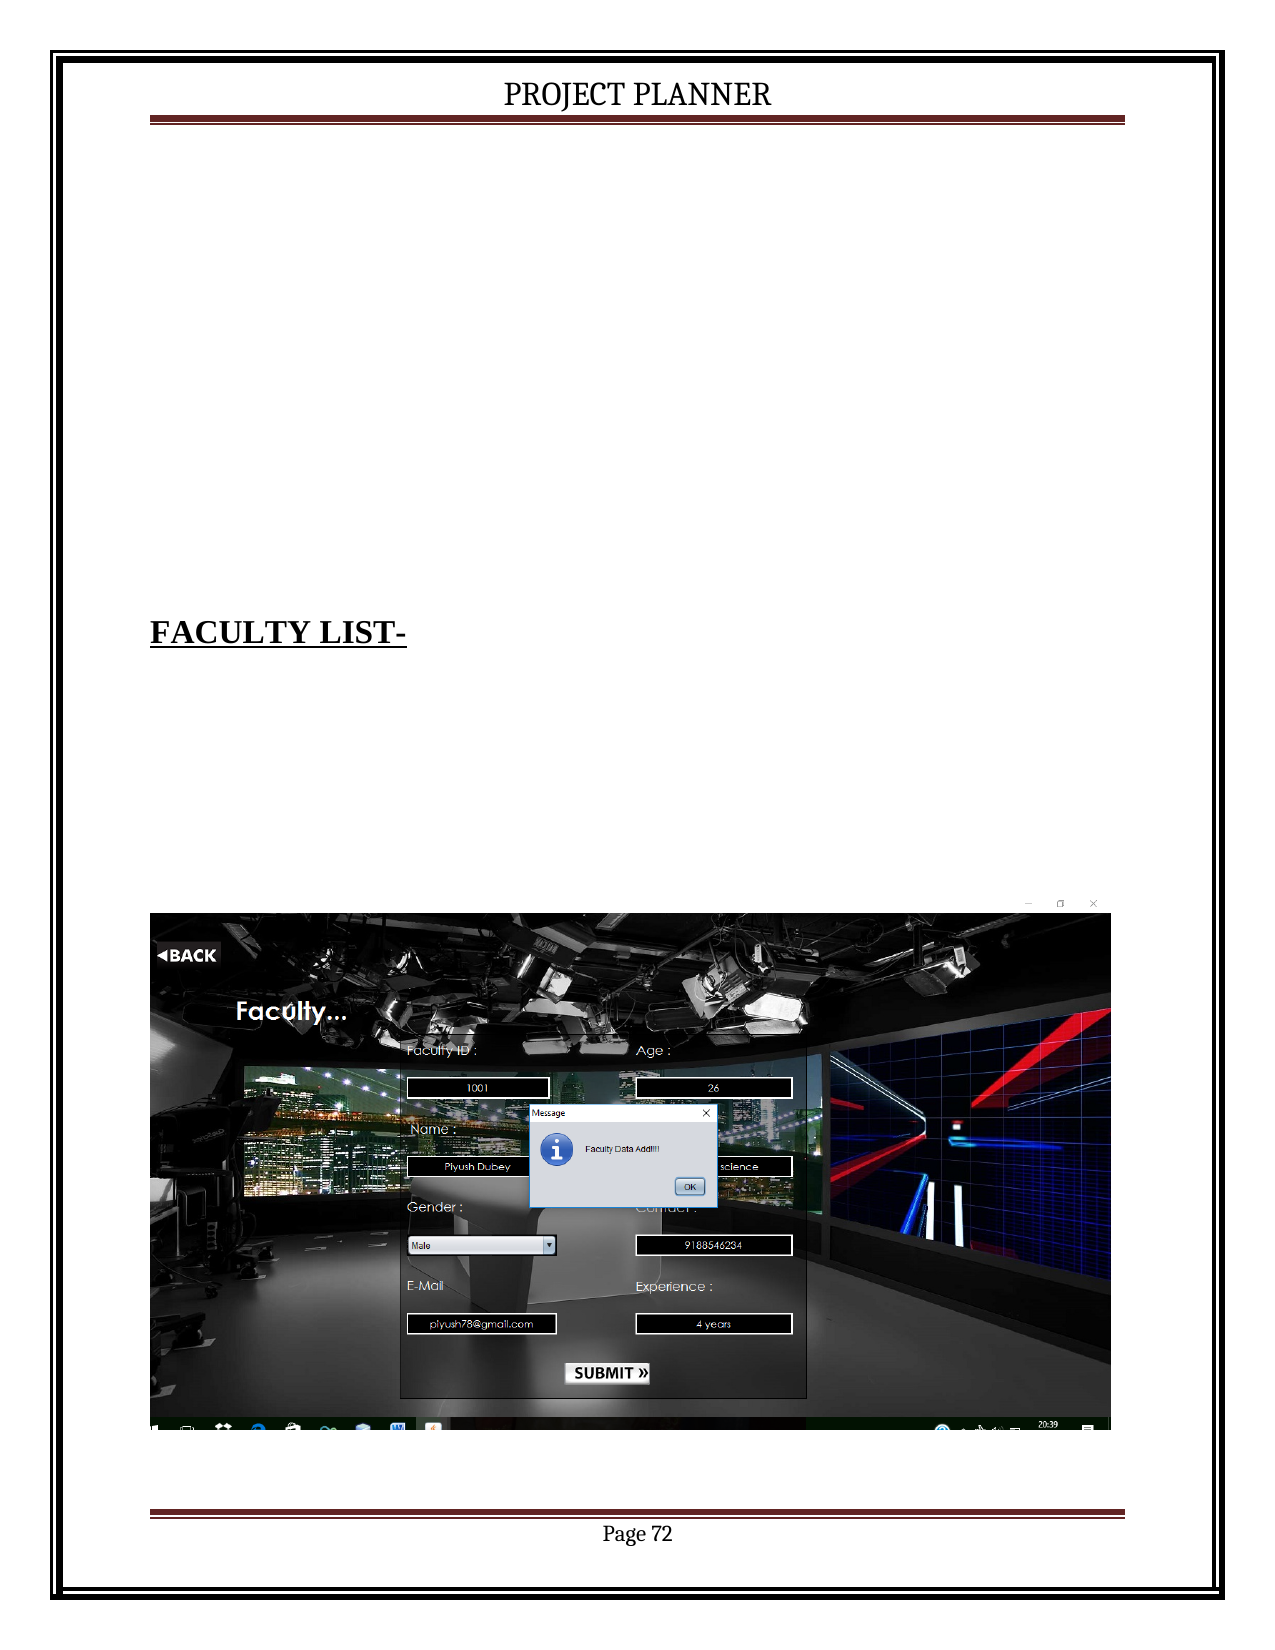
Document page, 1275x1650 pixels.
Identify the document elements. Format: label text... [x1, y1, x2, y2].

text FACULTY LIST- [150, 613, 1125, 651]
picture [150, 896, 1111, 1430]
